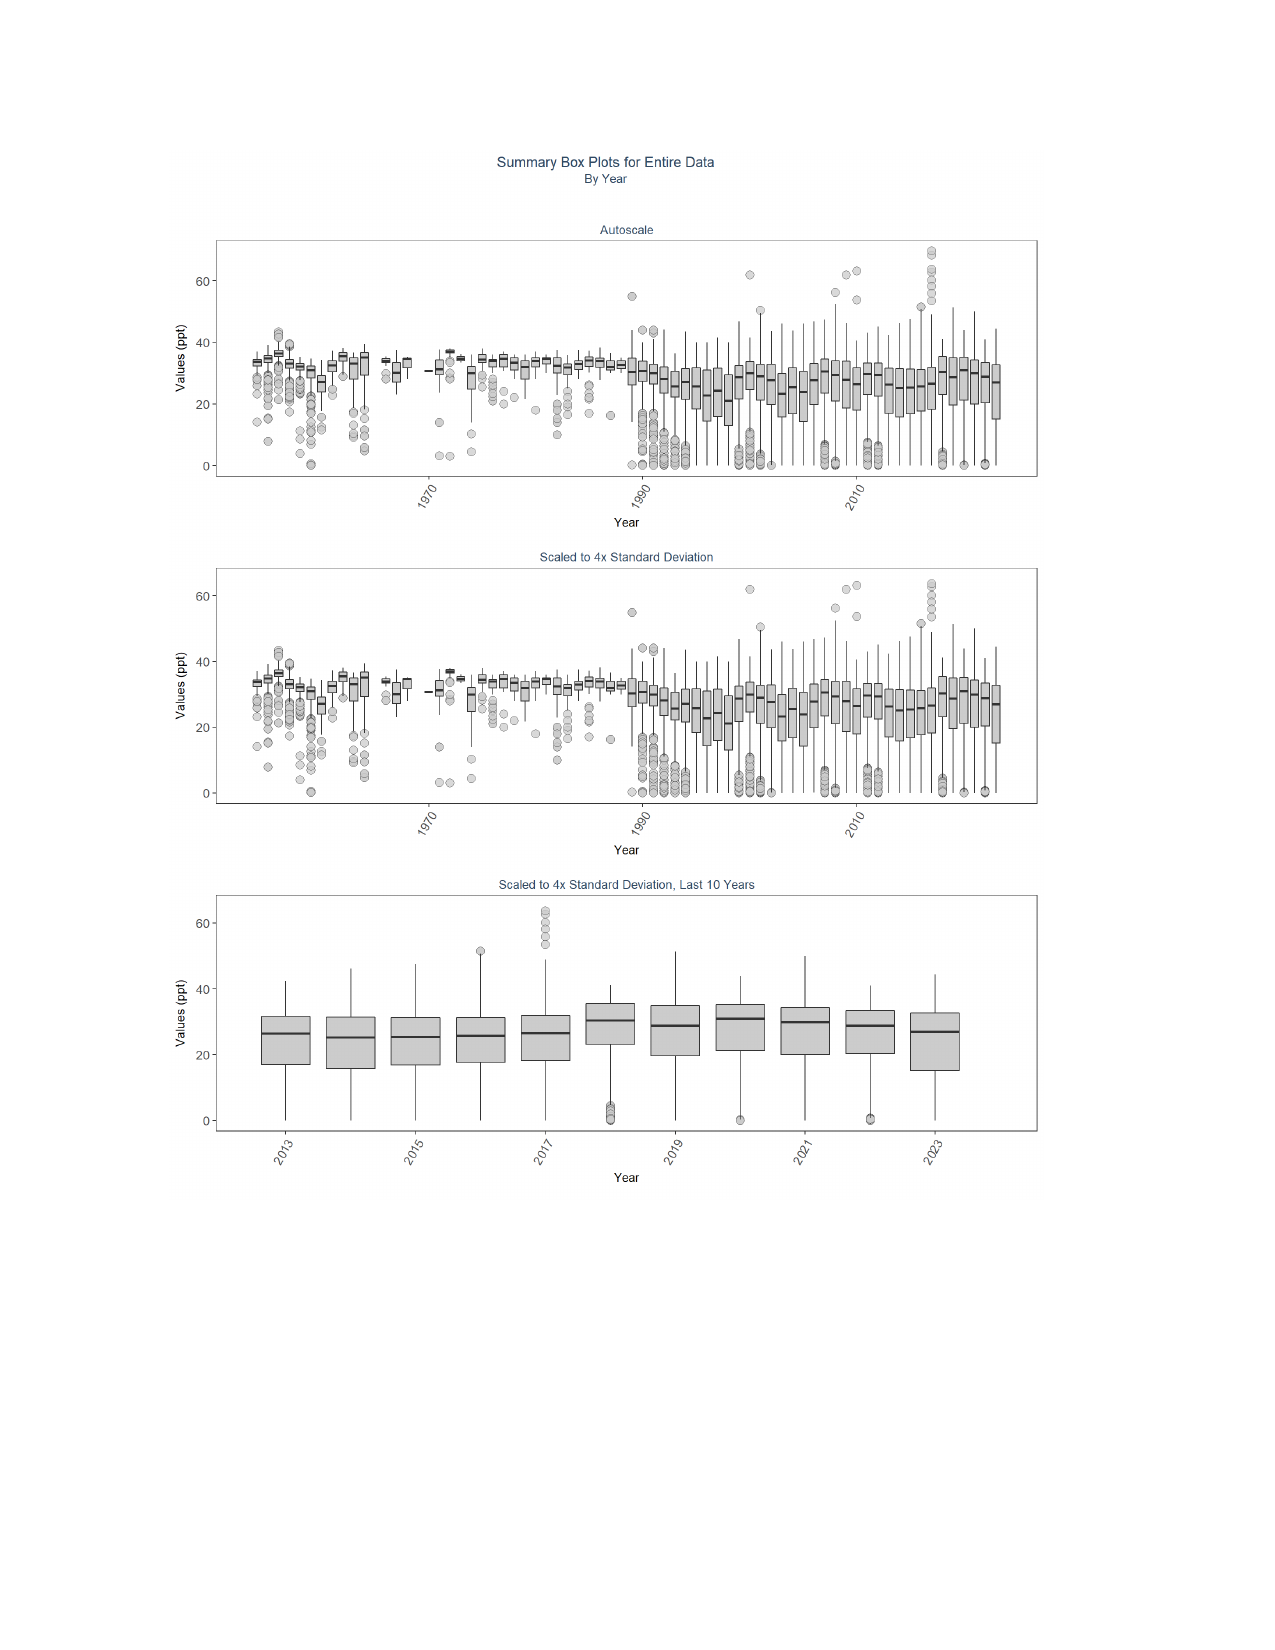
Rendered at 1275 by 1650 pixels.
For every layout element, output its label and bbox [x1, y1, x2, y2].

picture [168, 150, 1044, 1200]
